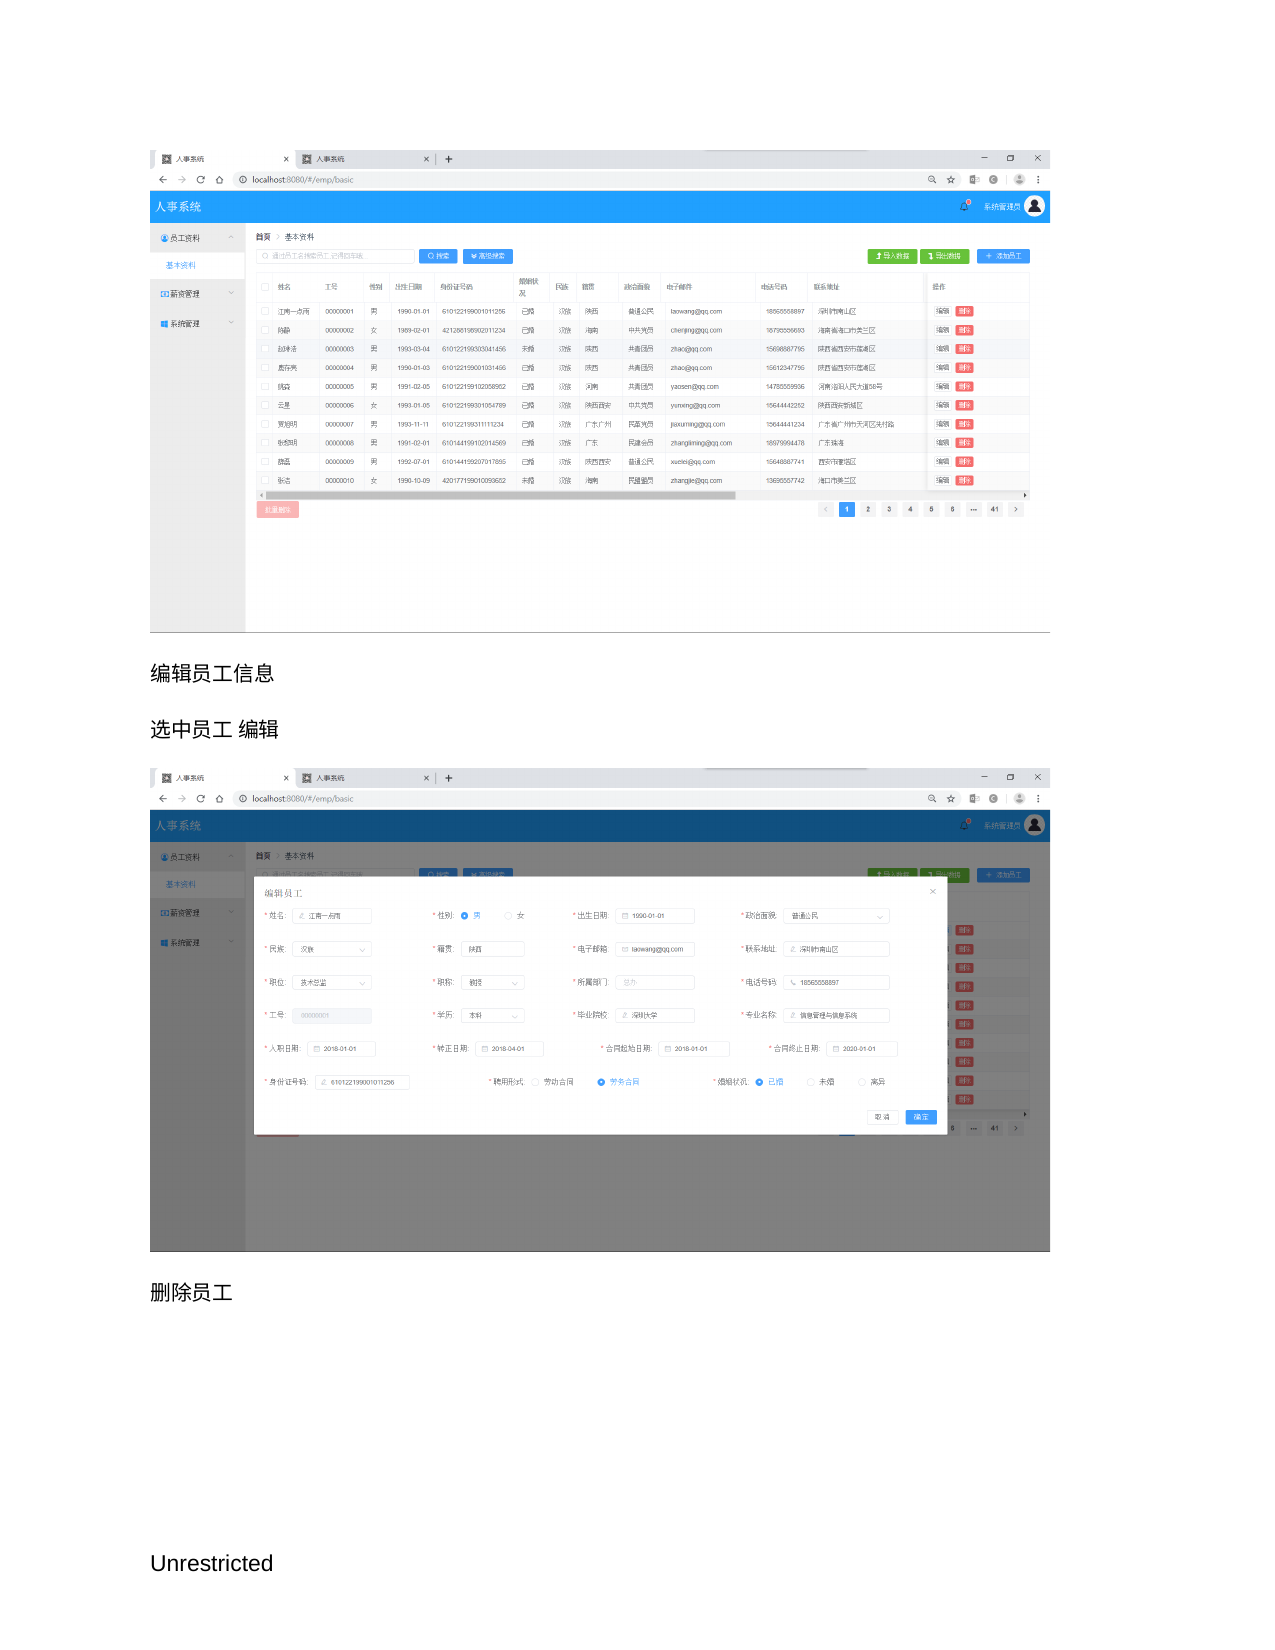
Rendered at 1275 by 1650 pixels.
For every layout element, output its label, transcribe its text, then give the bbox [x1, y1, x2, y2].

text 编辑员工信息 [150, 657, 1125, 688]
picture [150, 150, 1050, 633]
text 选中员工 编辑 [150, 713, 1125, 743]
text 删除员工 [150, 1276, 1125, 1306]
picture [150, 768, 1050, 1252]
